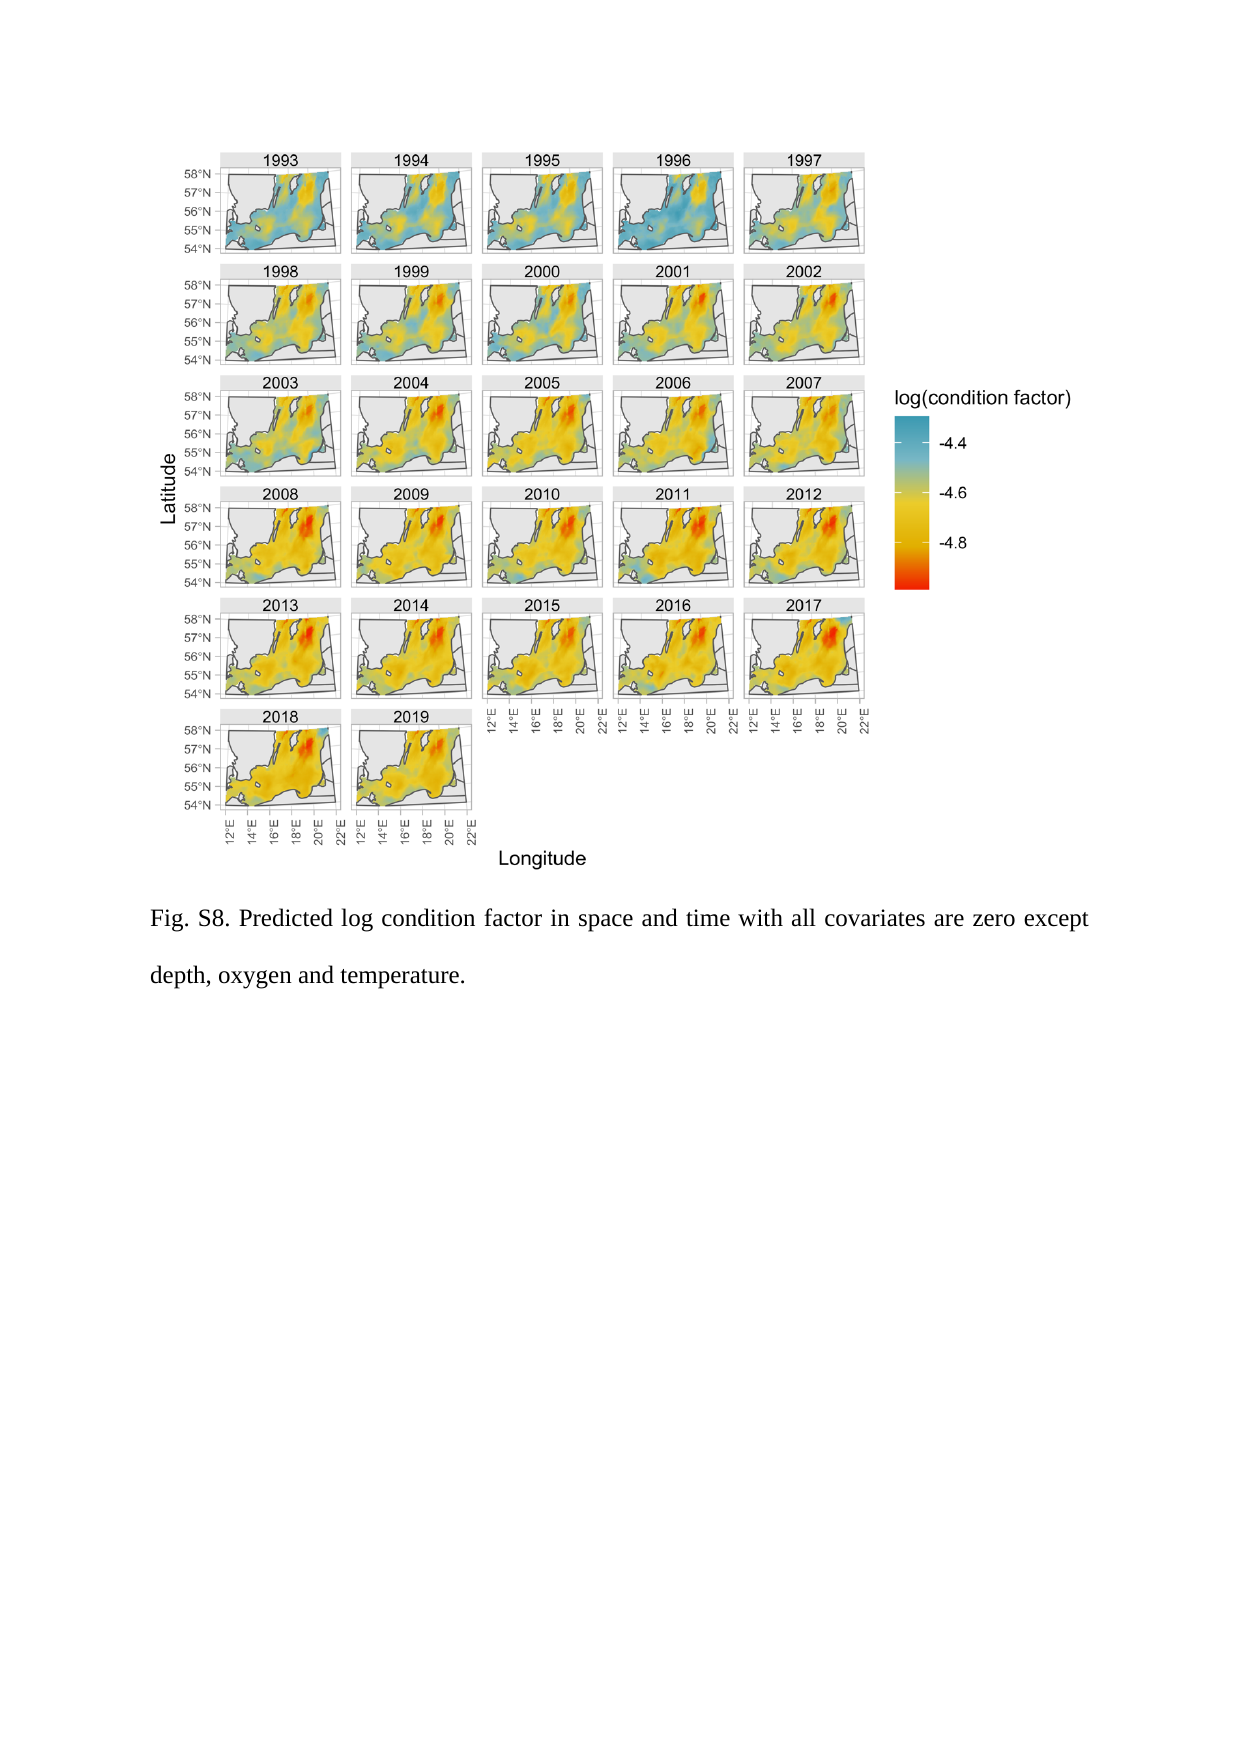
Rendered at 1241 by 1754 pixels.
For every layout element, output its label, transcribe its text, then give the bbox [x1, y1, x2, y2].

picture [150, 150, 1091, 874]
text Fig. S8. Predicted log condition factor in space and time with all covariates are zero except depth, oxygen and temperature. [150, 903, 1090, 989]
